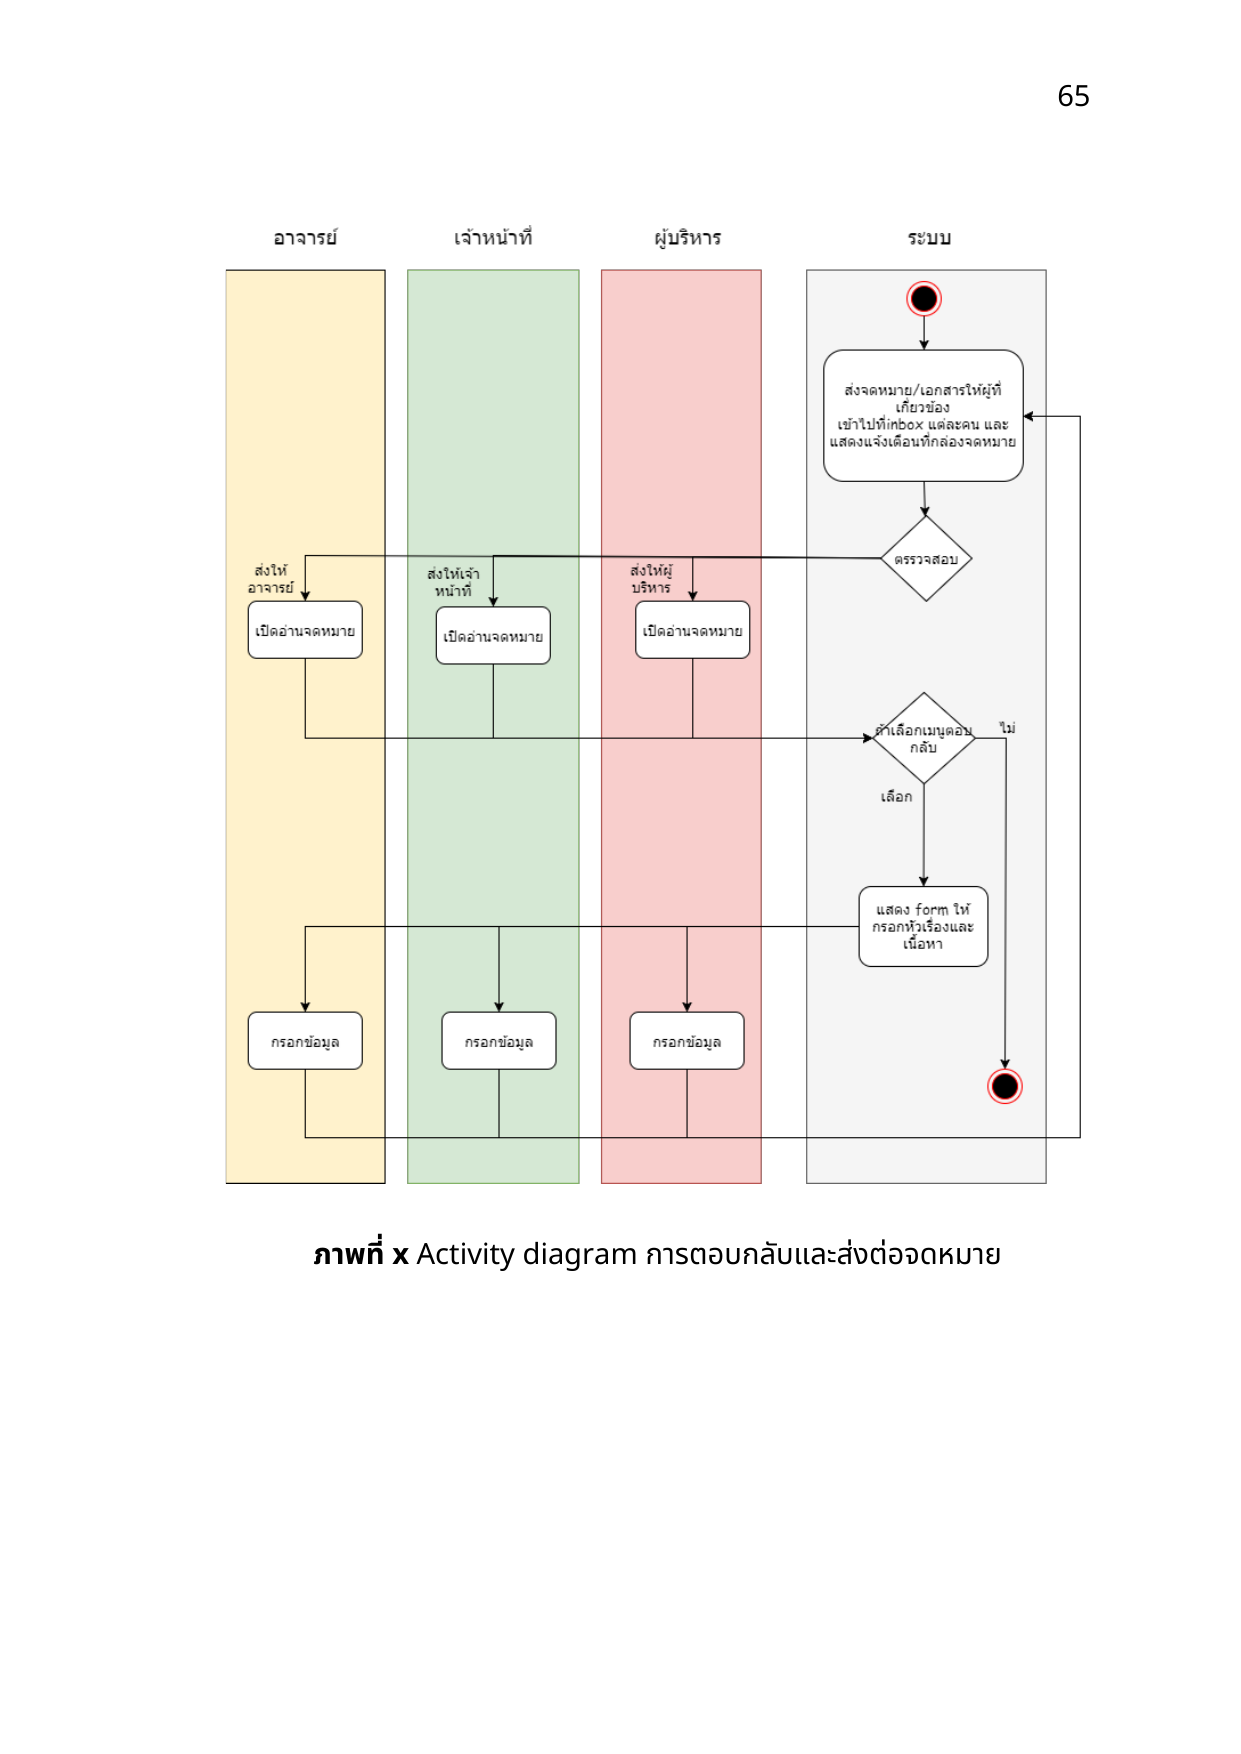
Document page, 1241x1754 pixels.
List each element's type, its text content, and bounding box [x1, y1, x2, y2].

text ภาพที่ x Activity diagram การตอบกลับและส่งต่อจดหมาย [225, 1233, 1090, 1277]
picture [225, 225, 1090, 1184]
